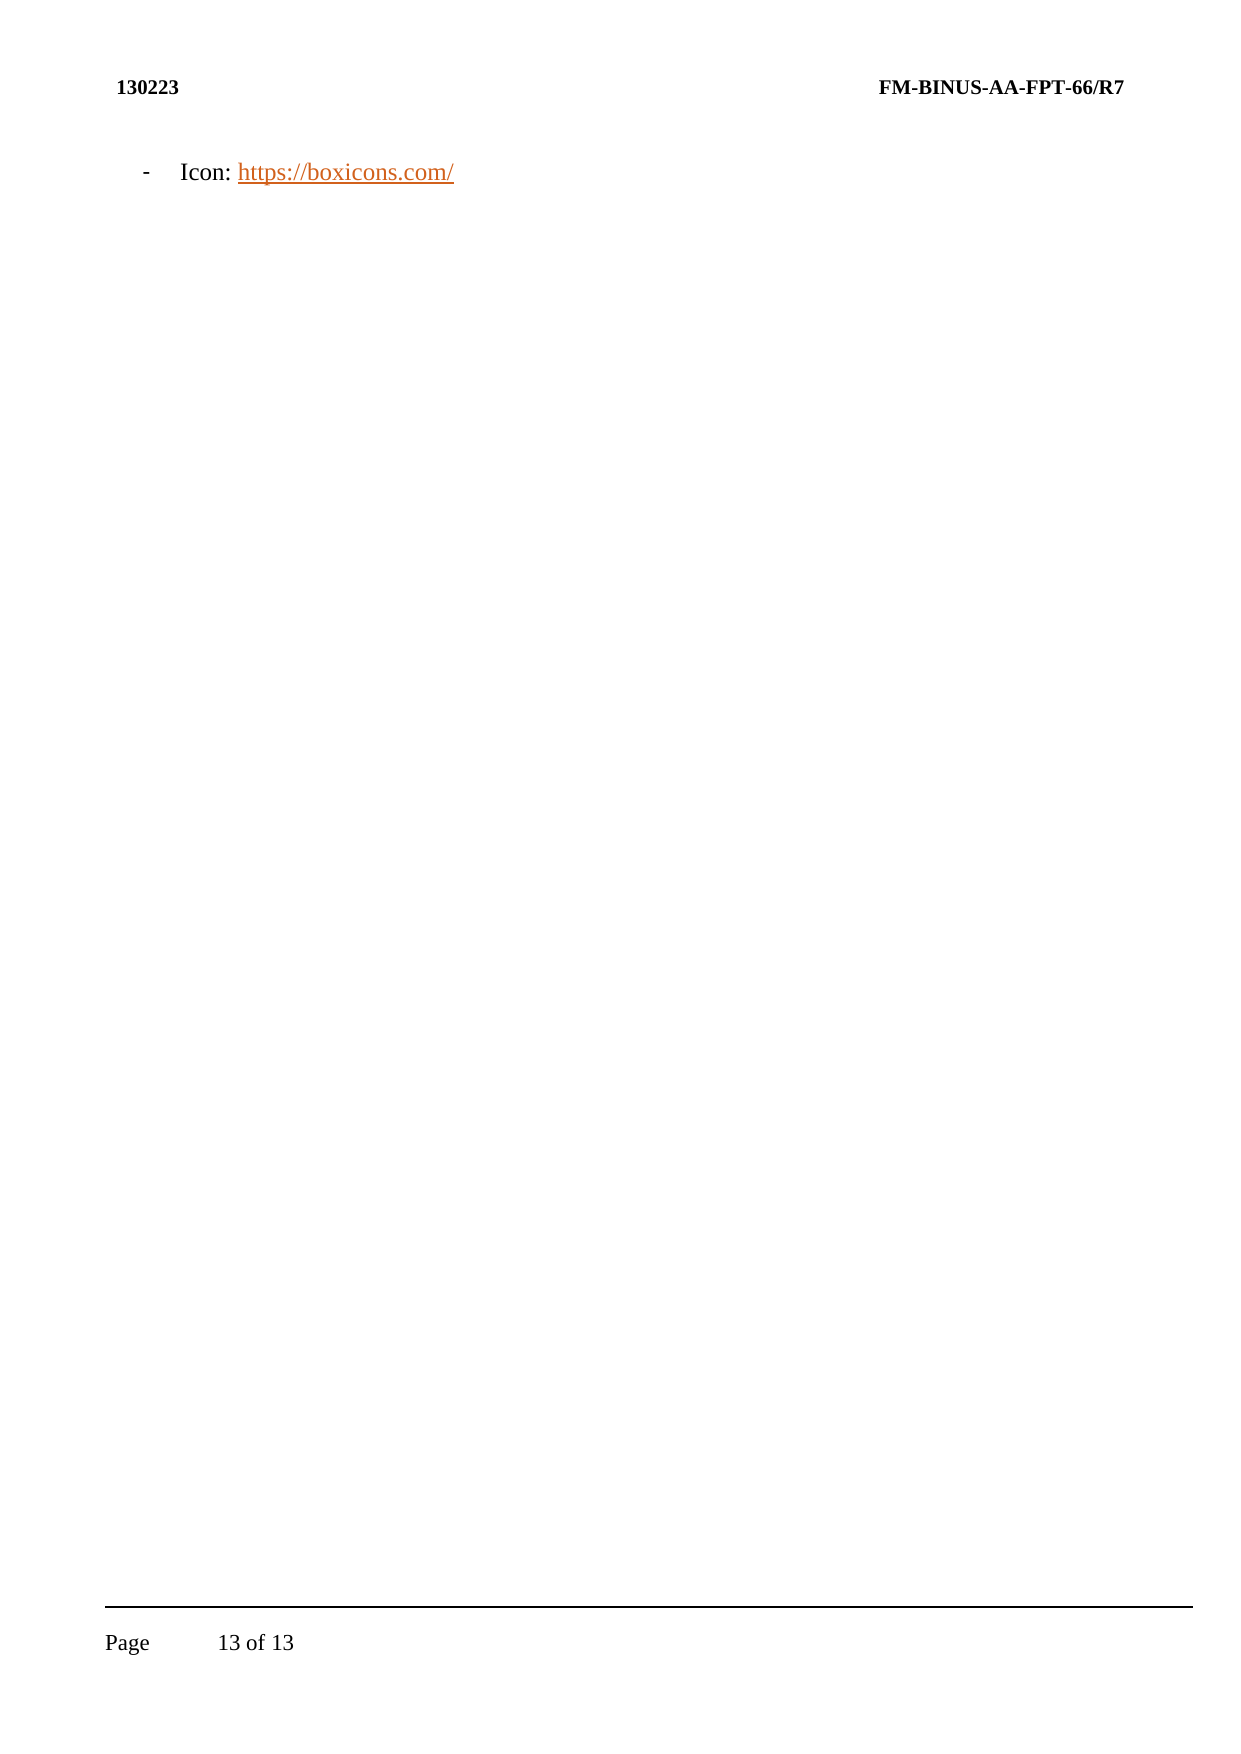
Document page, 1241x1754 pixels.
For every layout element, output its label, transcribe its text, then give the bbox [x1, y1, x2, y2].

list Icon: https://boxicons.com/ [142, 157, 1135, 187]
